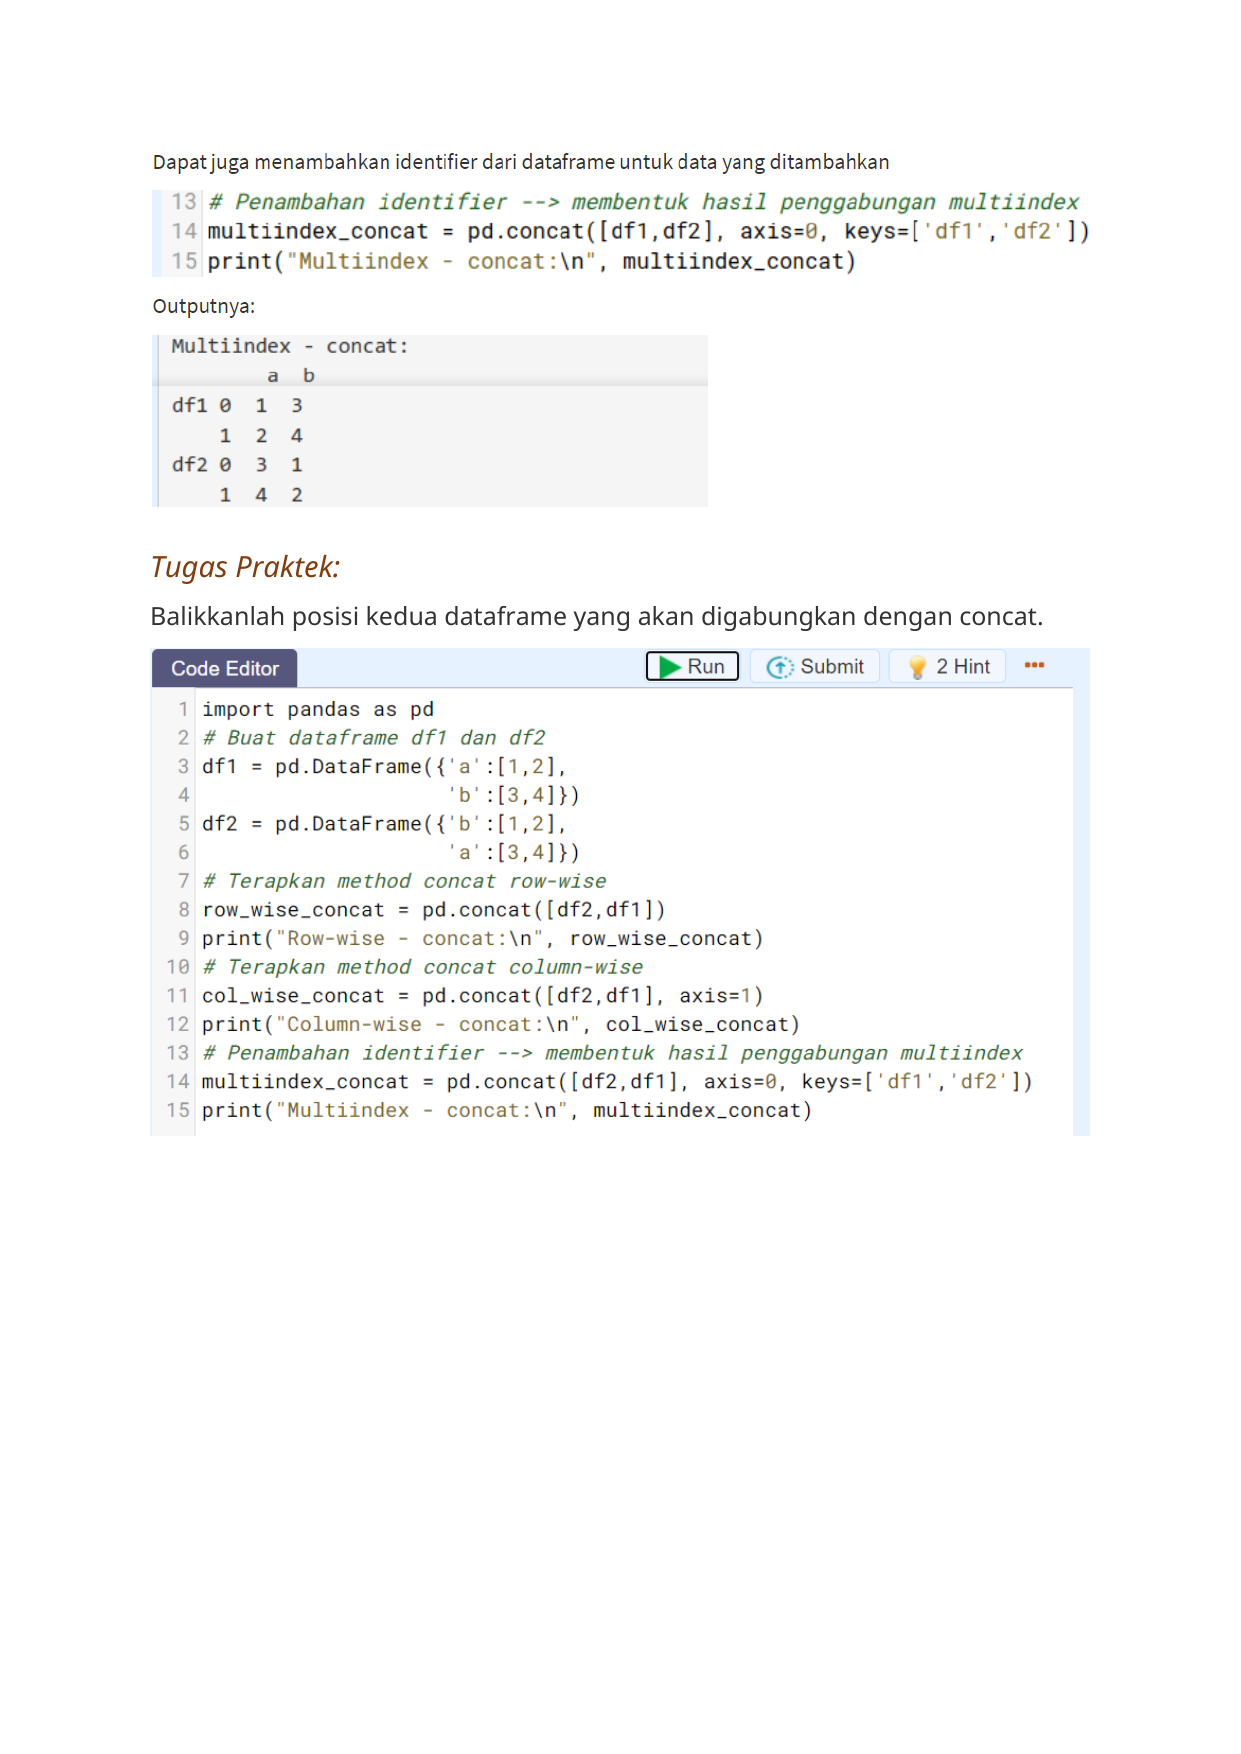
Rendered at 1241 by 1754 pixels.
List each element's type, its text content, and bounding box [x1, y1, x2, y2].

picture [150, 648, 1091, 1136]
picture [150, 150, 1091, 522]
text Balikkanlah posisi kedua dataframe yang akan digabungkan dengan concat. [150, 599, 1090, 633]
subtitle Tugas Praktek: [150, 547, 1090, 586]
